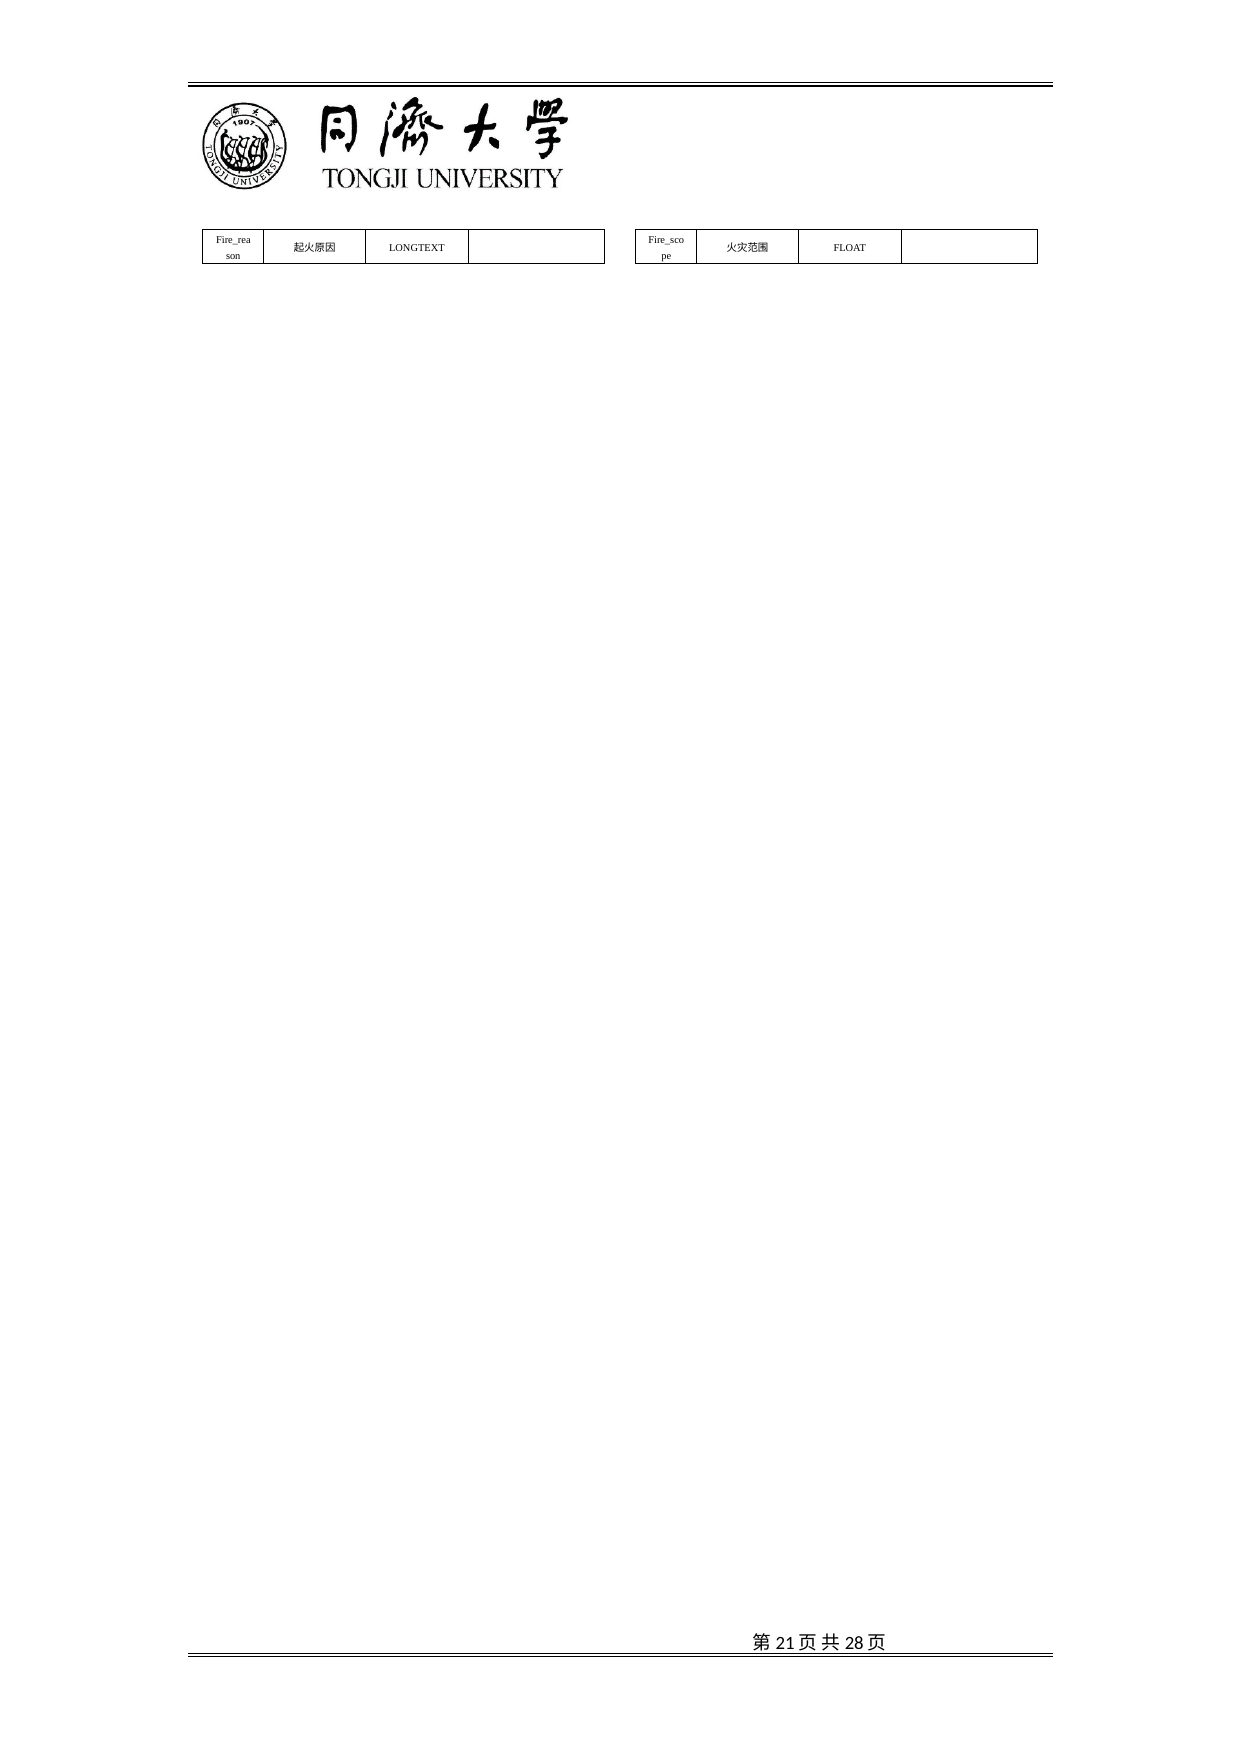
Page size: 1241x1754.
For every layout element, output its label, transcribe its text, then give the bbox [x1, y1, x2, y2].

table_cell Fire_reason [203, 230, 263, 263]
table_cell LONGTEXT [366, 230, 468, 263]
table_cell 火灾范围 [697, 230, 798, 263]
table_cell FLOAT [799, 230, 901, 263]
table_cell Fire_scope [636, 230, 696, 263]
table_cell 起火原因 [264, 230, 365, 263]
table_cell [902, 230, 1037, 263]
table_cell [469, 230, 604, 263]
picture [187, 90, 585, 194]
